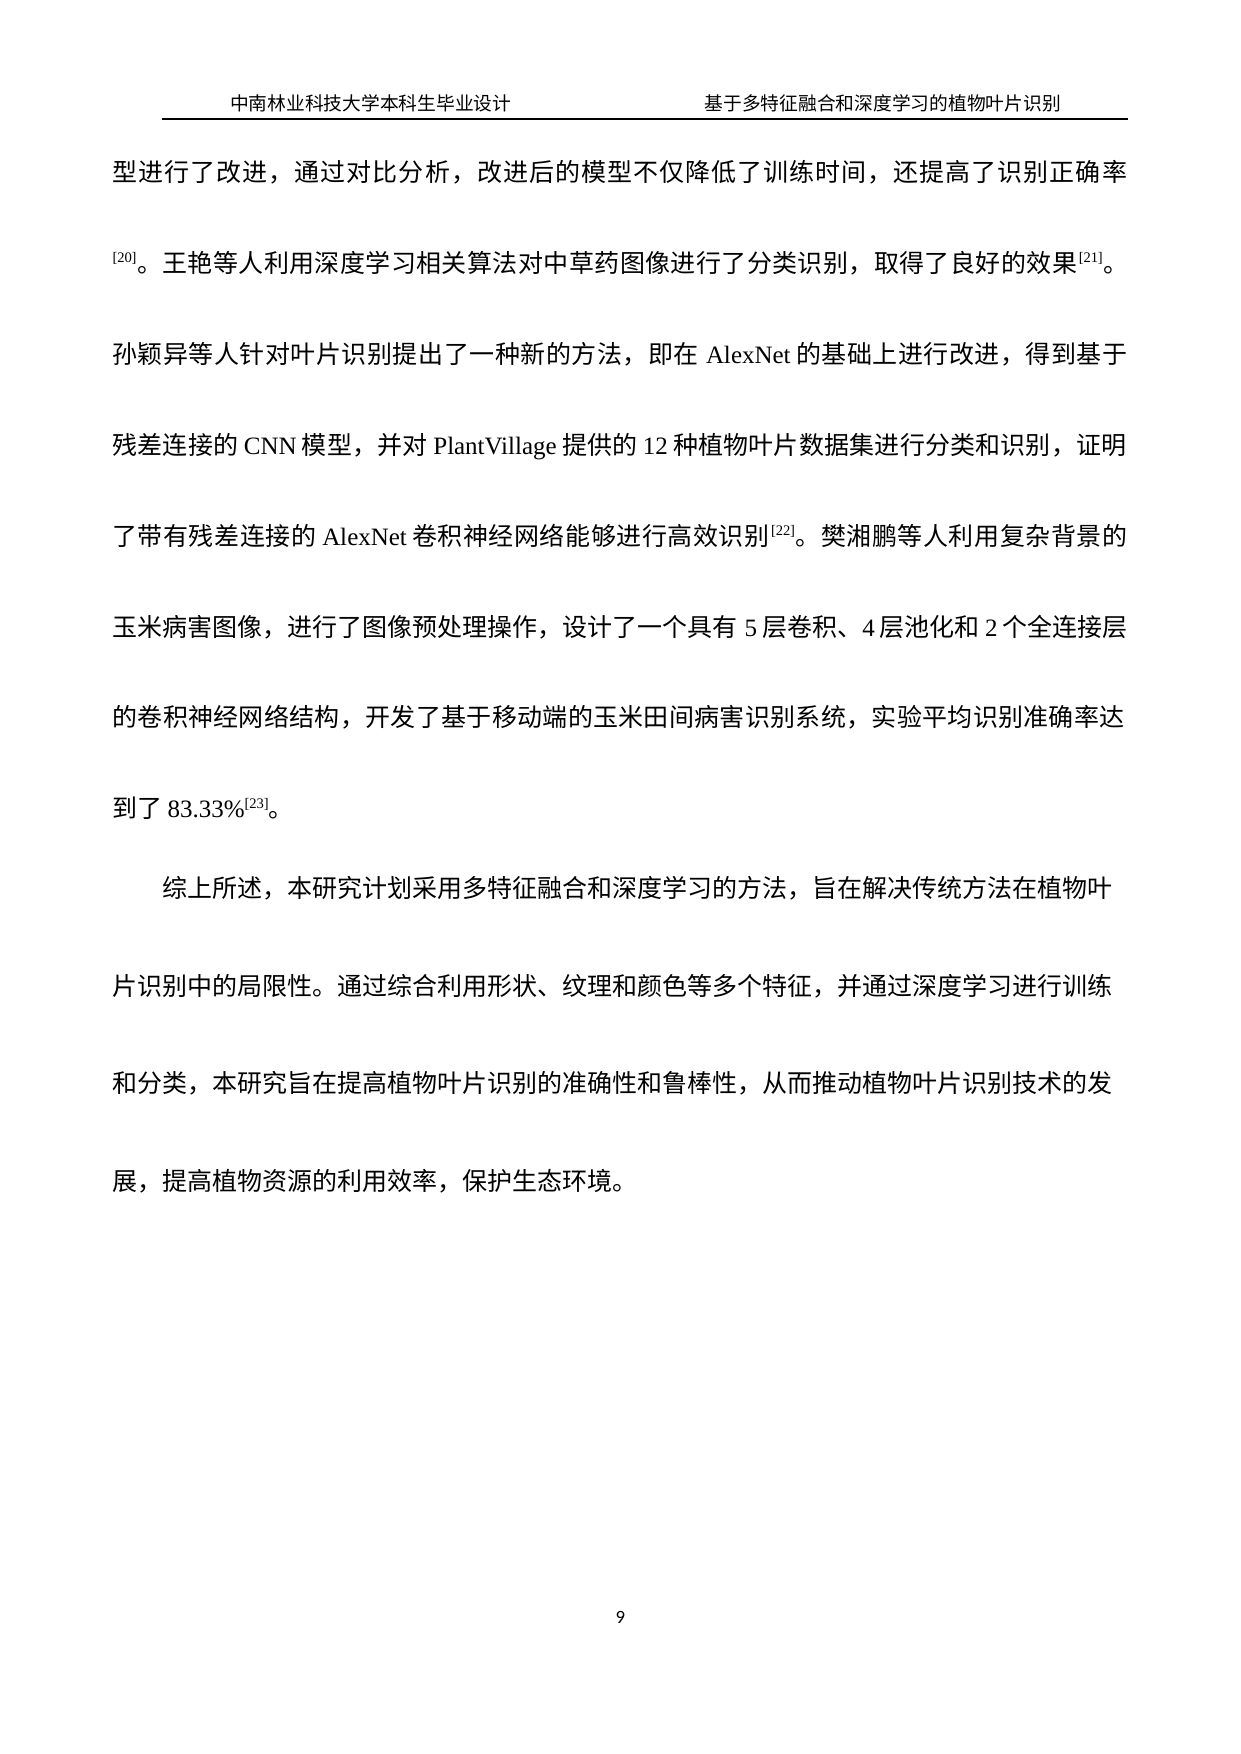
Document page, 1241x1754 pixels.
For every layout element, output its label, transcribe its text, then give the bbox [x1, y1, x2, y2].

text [112, 139, 1128, 841]
text 综上所述，本研究计划采用多特征融合和深度学习的方法，旨在解决传统方法在植物叶片识别中的局限性。通过综合利用形状、纹理和颜色等多个特征，并通过深度学习进行训练和分类，本研究旨在提高植物叶片识别的准确性和鲁棒性，从而推动植物叶片识别技术的发展，提高植物资源的利用效率，保护生态环境。 [112, 854, 1128, 1212]
